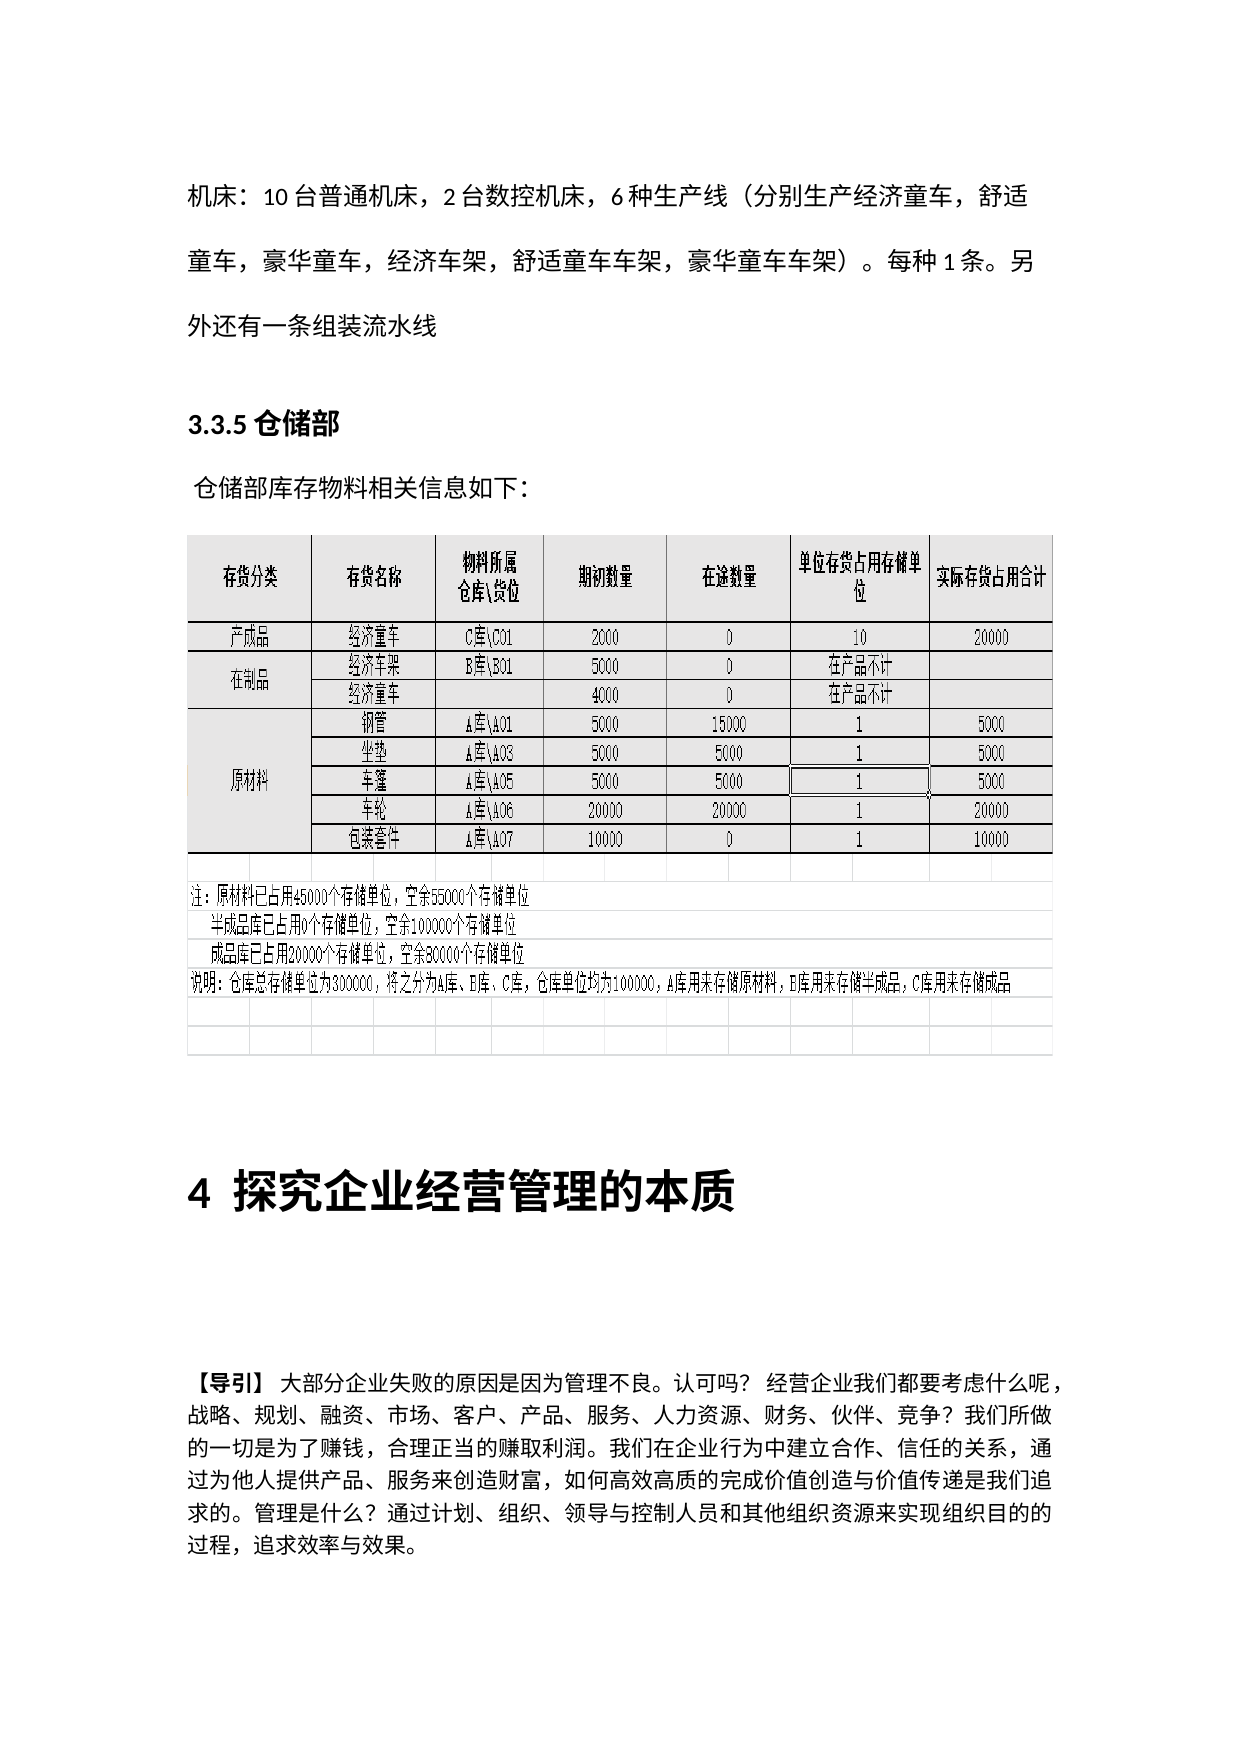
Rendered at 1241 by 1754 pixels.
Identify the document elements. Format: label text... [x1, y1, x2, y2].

text 机床：10台普通机床，2台数控机床，6种生产线（分别生产经济童车，舒适童车，豪华童车，经济车架，舒适童车车架，豪华童车车架）。每种1条。另外还有一条组装流水线 [187, 162, 1053, 357]
picture [187, 535, 1053, 1056]
text 【导引】 大部分企业失败的原因是因为管理不良。认可吗？ 经营企业我们都要考虑什么呢，战略、规划、融资、市场、客户、产品、服务、人力资源、财务、伙伴、竞争？我们所做的一切是为了赚钱，合理正当的赚取利润。我们在企业行为中建立合作、信任的关系，通过为他人提供产品、服务来创造财富，如何高效高质的完成价值创造与价值传递是我们追求的。管理是什么？通过计划、组织、领导与控制人员和其他组织资源来实现组织目的的过程，追求效率与效果。 [187, 1365, 1053, 1560]
subtitle 探究企业经营管理的本质 [187, 1140, 1053, 1237]
text 3.3.5仓储部 [187, 389, 1053, 454]
text 仓储部库存物料相关信息如下： [187, 454, 1053, 519]
